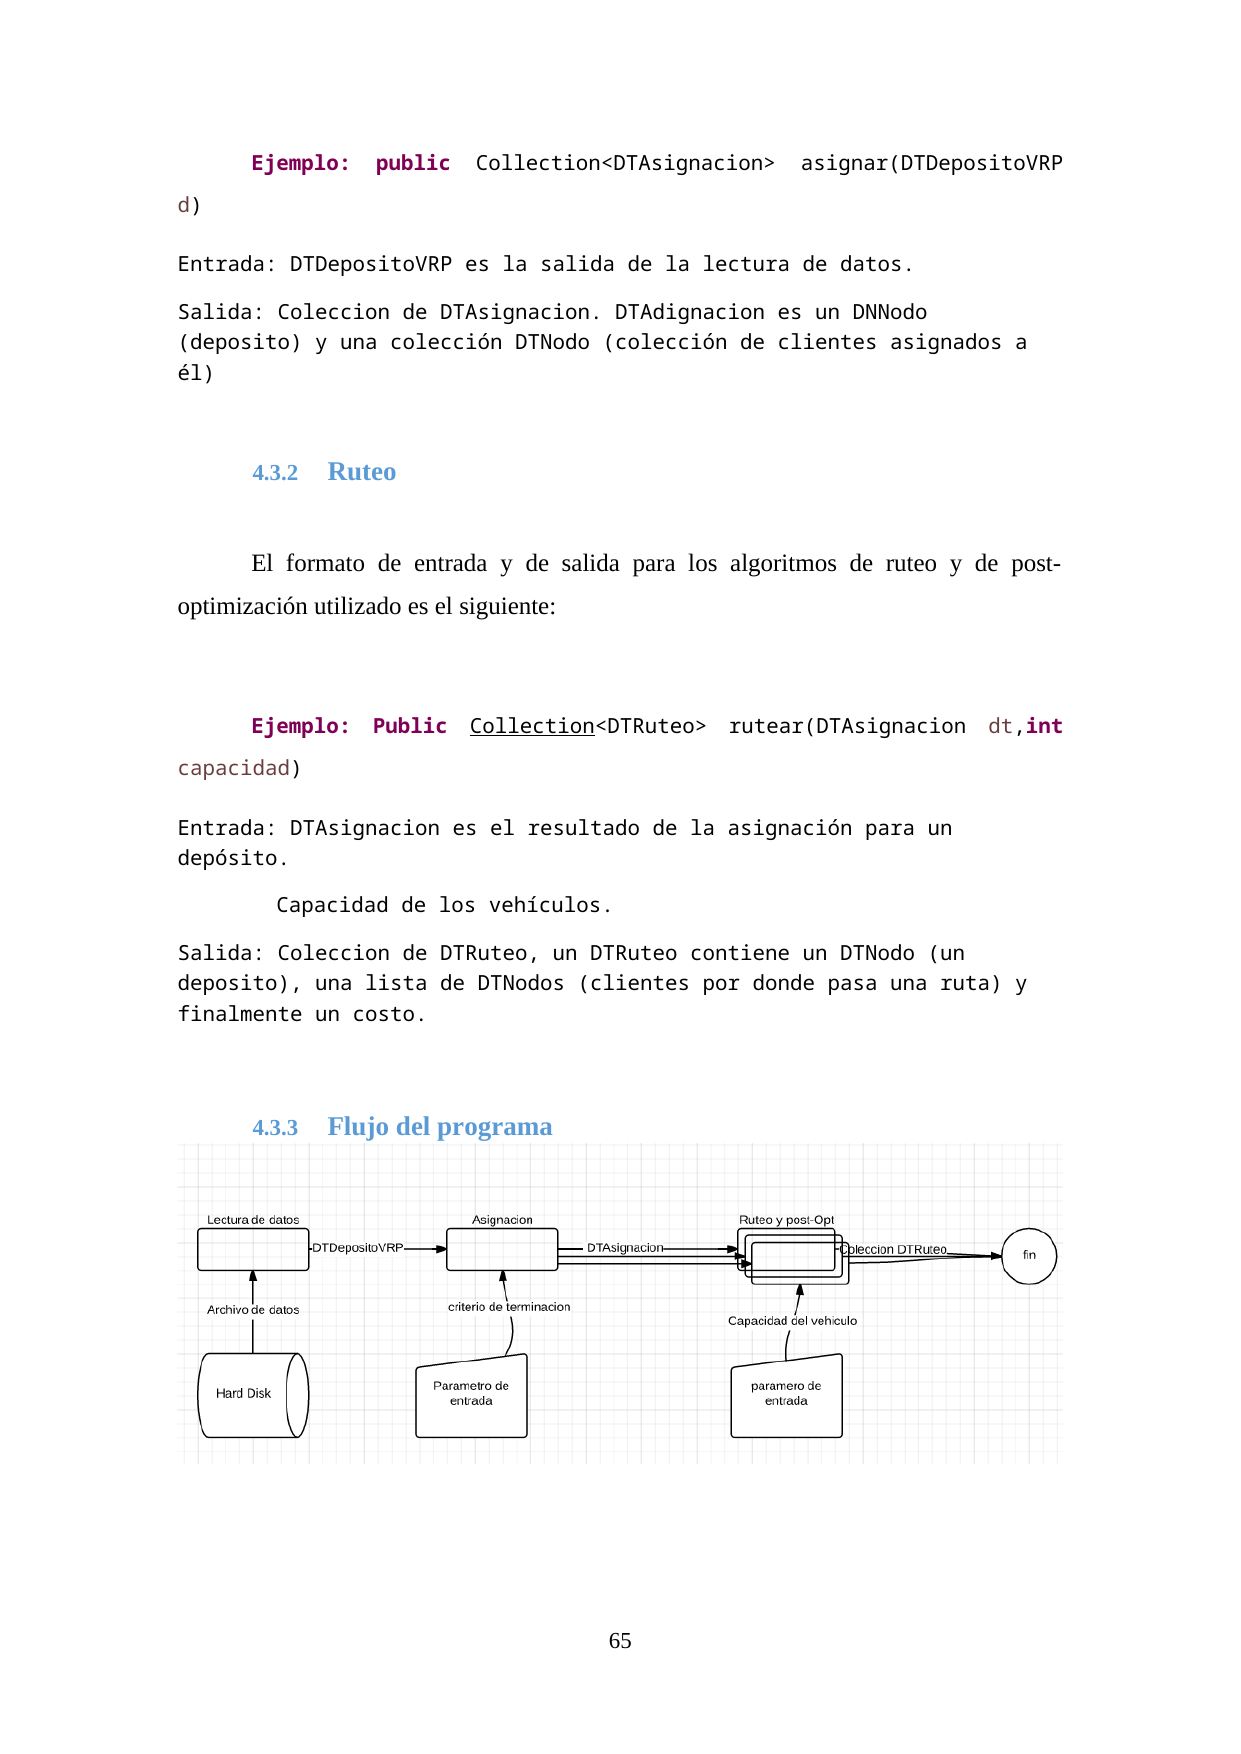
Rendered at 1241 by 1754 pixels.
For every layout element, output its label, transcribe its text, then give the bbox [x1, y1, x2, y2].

text Entrada: DTDepositoVRP es la salida de la lectura de datos. [177, 249, 1063, 278]
text Salida: Coleccion de DTAsignacion. DTAdignacion es un DNNodo (deposito) y una colección DTNodo (colección de clientes asignados a él) [177, 297, 1063, 387]
text Ejemplo: Public Collection<DTRuteo> rutear(DTAsignacion dt,int capacidad) [177, 711, 1063, 782]
text Entrada: DTAsignacion es el resultado de la asignación para un depósito. [177, 813, 1063, 872]
subtitle Ruteo [252, 455, 1063, 486]
text Ejemplo: public Collection<DTAsignacion> asignar(DTDepositoVRP d) [177, 148, 1063, 219]
text Capacidad de los vehículos. [177, 891, 1063, 919]
text El formato de entrada y de salida para los algoritmos de ruteo y de post-optimización utilizado es el siguiente: [177, 548, 1063, 620]
text Salida: Coleccion de DTRuteo, un DTRuteo contiene un DTNodo (un deposito), una lista de DTNodos (clientes por donde pasa una ruta) y finalmente un costo. [177, 938, 1063, 1027]
subtitle Flujo del programa [252, 1110, 1063, 1141]
picture [177, 1143, 1063, 1464]
